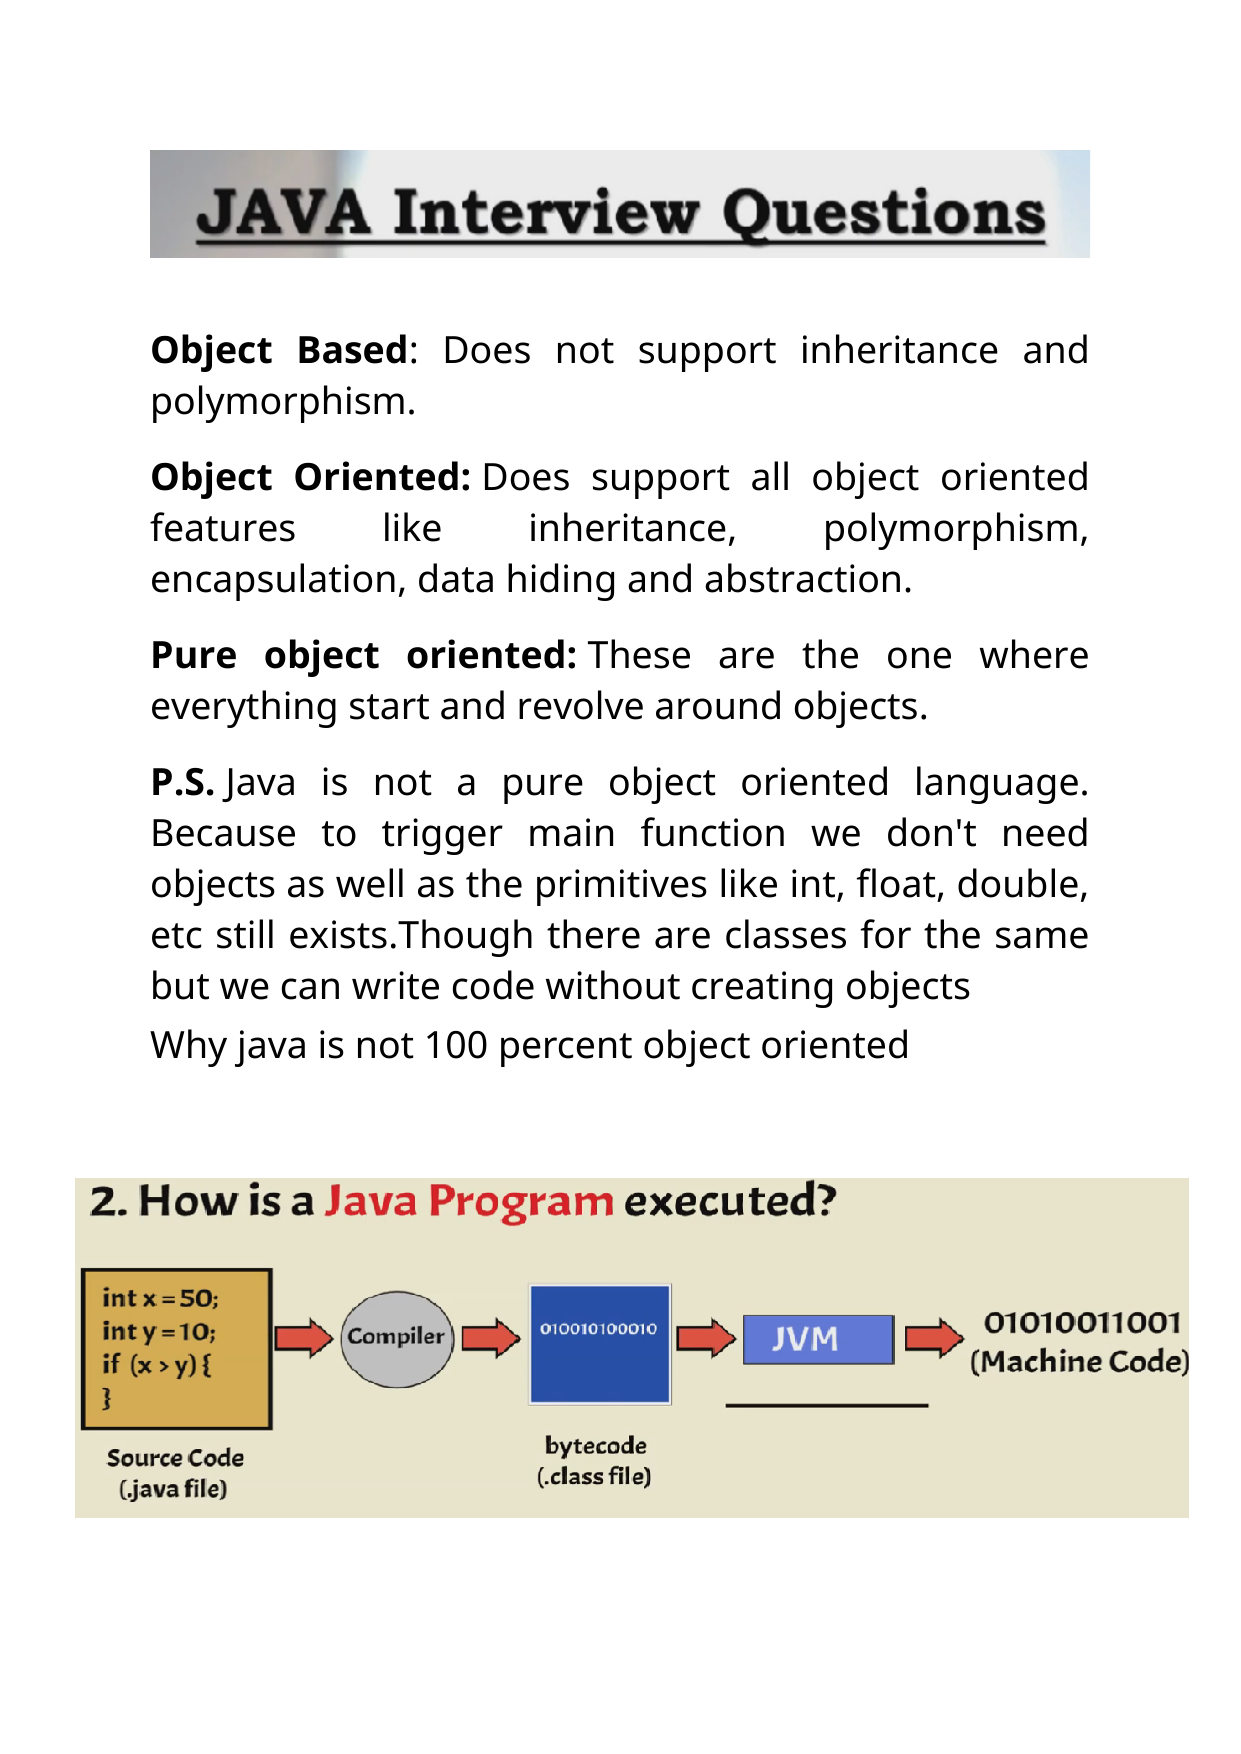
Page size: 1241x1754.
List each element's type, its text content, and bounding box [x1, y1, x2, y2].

text Object Based: Does not support inheritance and polymorphism. [150, 323, 1090, 425]
text Object Oriented: Does support all object oriented features like inheritance, polymorphism, encapsulation, data hiding and abstraction. [150, 450, 1090, 603]
picture [150, 150, 1091, 258]
picture [75, 1178, 1189, 1518]
text Pure object oriented: These are the one where everything start and revolve around objects. [150, 628, 1090, 730]
text Why java is not 100 percent object oriented [150, 1018, 1090, 1069]
text P.S. Java is not a pure object oriented language. Because to trigger main function we don't need objects as well as the primitives like int, float, double, etc still exists.Though there are classes for the same but we can write code without creating objects [150, 755, 1090, 1011]
